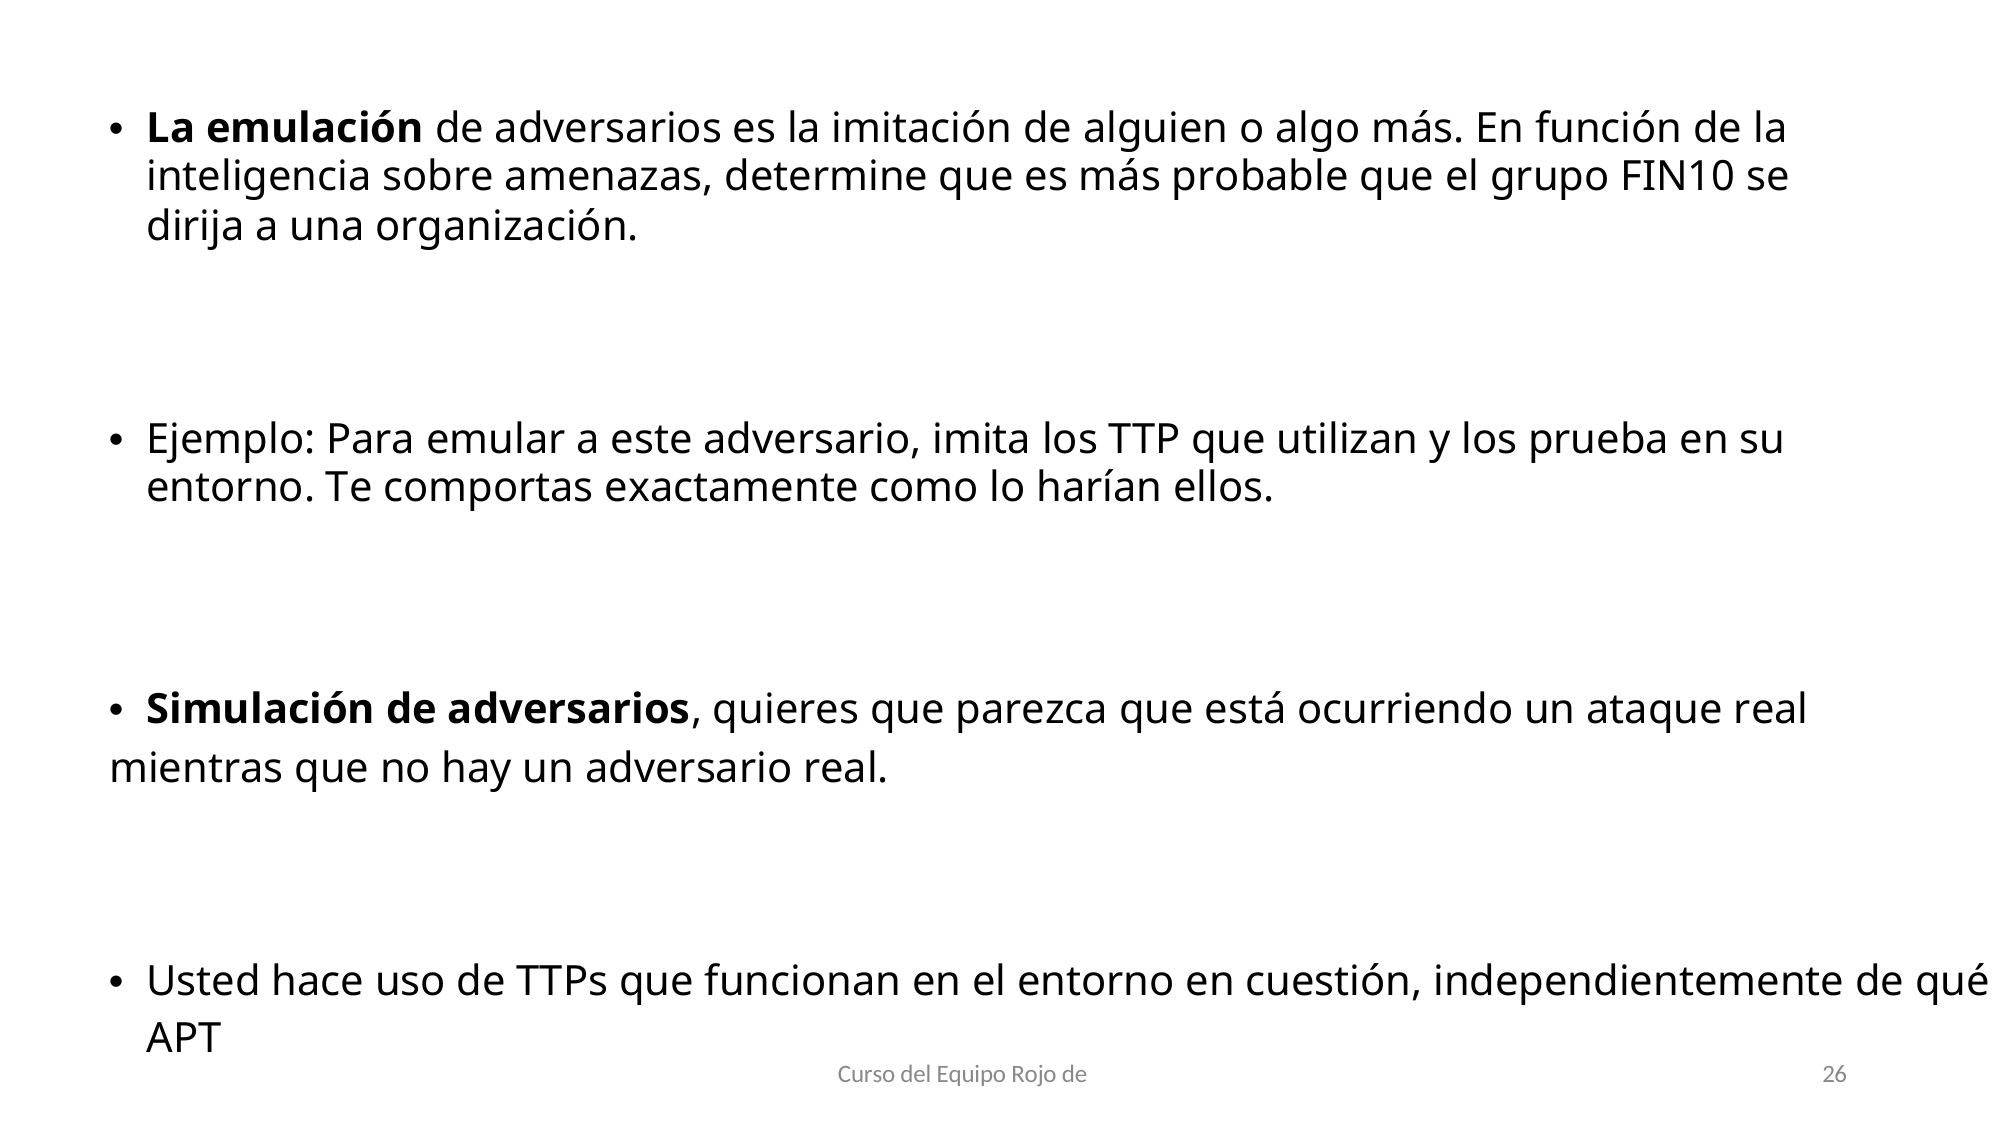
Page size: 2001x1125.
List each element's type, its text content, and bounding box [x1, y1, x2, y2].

list Ejemplo: Para emular a este adversario, imita los TTP que utilizan y los prueba en su entorno. Te comportas exactamente como lo harían ellos. [109, 414, 1809, 513]
text mientras que no hay un adversario real. [109, 737, 2000, 794]
list Simulación de adversarios, quieres que parezca que está ocurriendo un ataque real [109, 669, 2000, 737]
list La emulación de adversarios es la imitación de alguien o algo más. En función de la inteligencia sobre amenazas, determine que es más probable que el grupo FIN10 se dirija a una organización. [109, 102, 1884, 252]
list Usted hace uso de TTPs que funcionan en el entorno en cuestión, independientemente de qué APT [109, 949, 2000, 1064]
